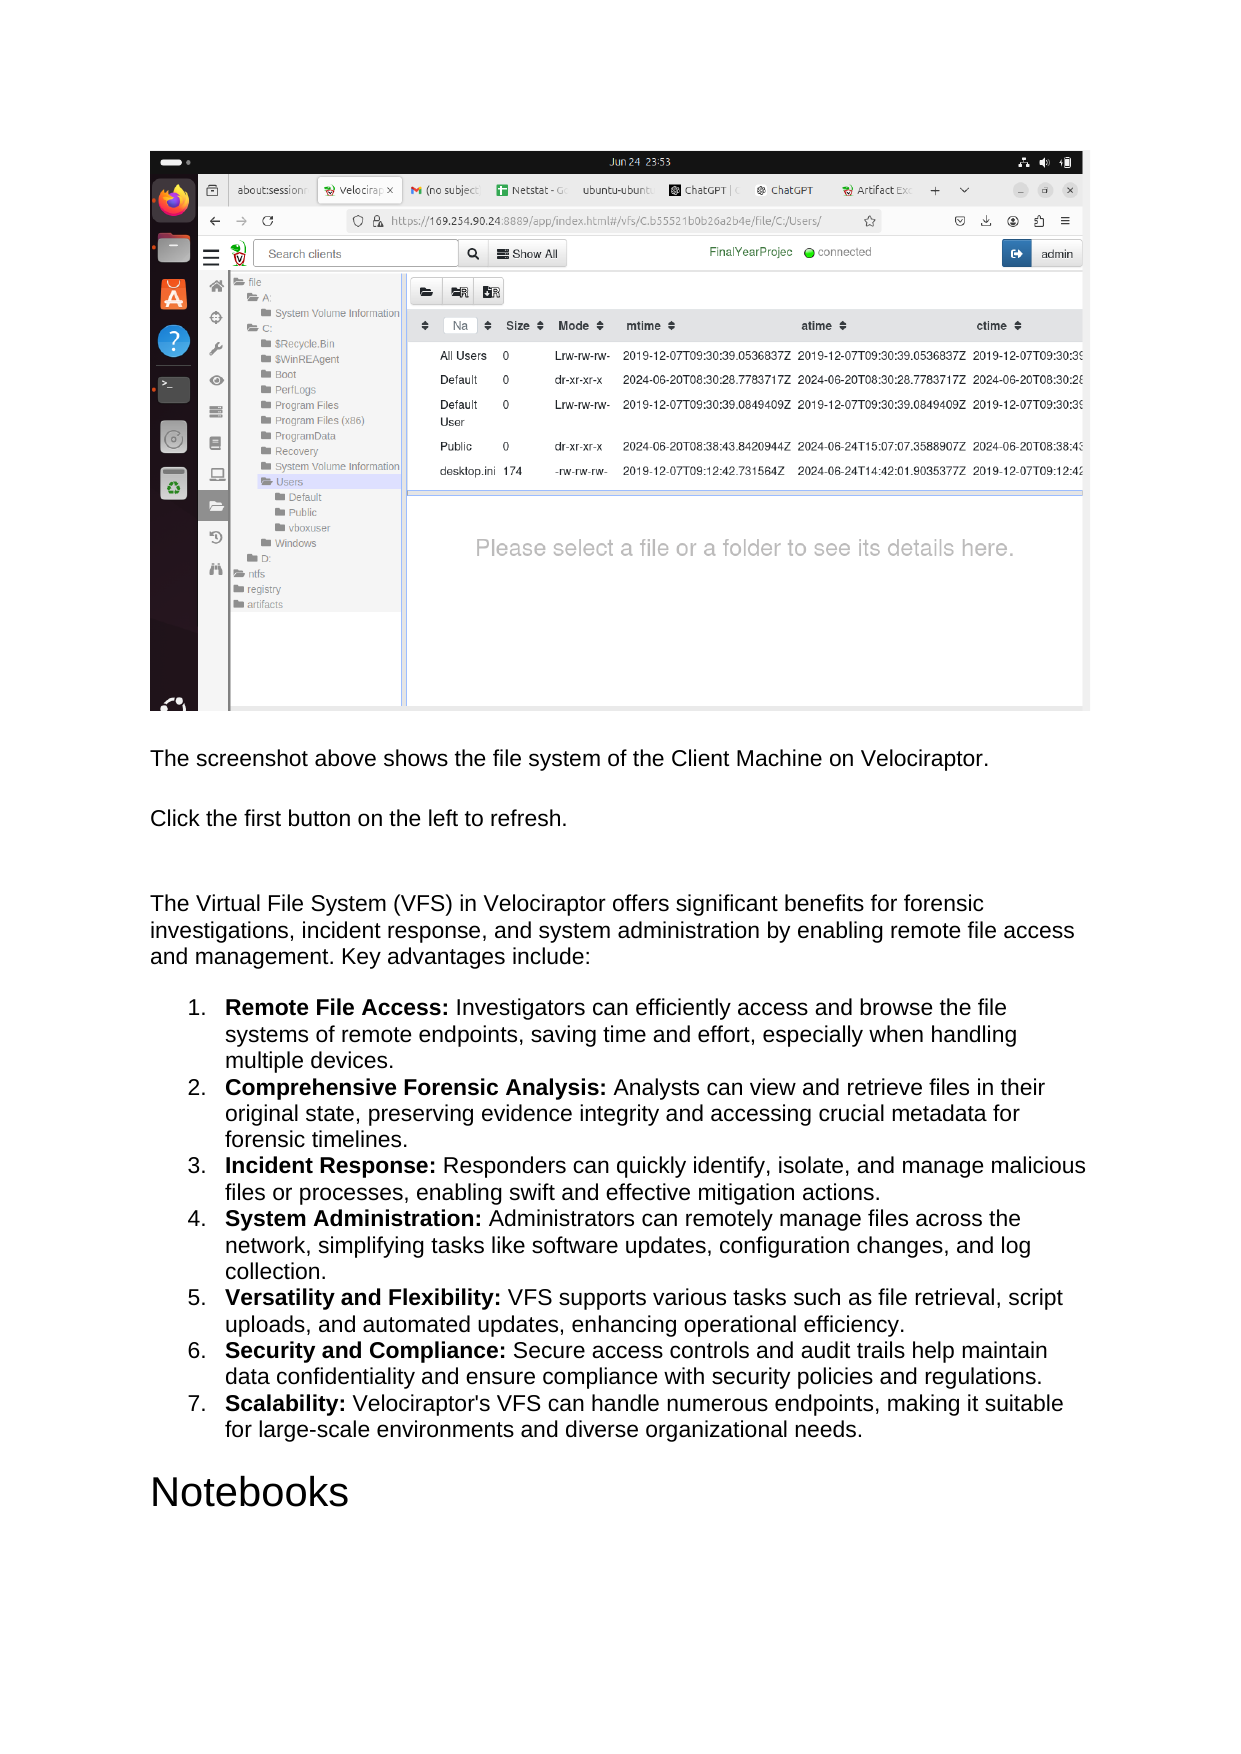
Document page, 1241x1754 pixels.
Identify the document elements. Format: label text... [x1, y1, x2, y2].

list System Administration: Administrators can remotely manage files across the network, simplifying tasks like software updates, configuration changes, and log collection. [187, 1205, 1090, 1284]
list Comprehensive Forensic Analysis: Analysts can view and retrieve files in their original state, preserving evidence integrity and accessing crucial metadata for forensic timelines. [187, 1073, 1090, 1152]
list Remote File Access: Investigators can efficiently access and browse the file systems of remote endpoints, saving time and effort, especially when handling multiple devices. [187, 994, 1090, 1073]
subtitle Notebooks [150, 1467, 1090, 1515]
text Click the first button on the left to refresh. [150, 805, 1090, 831]
text The Virtual File System (VFS) in Velociraptor offers significant benefits for forensic investigations, incident response, and system administration by enabling remote file access and management. Key advantages include: [150, 890, 1090, 969]
list Scalability: Velociraptor's VFS can handle numerous endpoints, making it suitable for large-scale environments and diverse organizational needs. [187, 1390, 1090, 1442]
text The screenshot above shows the file system of the Client Machine on Velociraptor. [150, 744, 1090, 771]
list Security and Compliance: Secure access controls and audit trails help maintain data confidentiality and ensure compliance with security policies and regulations. [187, 1337, 1090, 1390]
list Versatility and Flexibility: VFS supports various tasks such as file retrieval, script uploads, and automated updates, enhancing operational efficiency. [187, 1284, 1090, 1337]
picture [150, 150, 1091, 711]
list Incident Response: Responders can quickly identify, isolate, and manage malicious files or processes, enabling swift and effective mitigation actions. [187, 1152, 1090, 1205]
